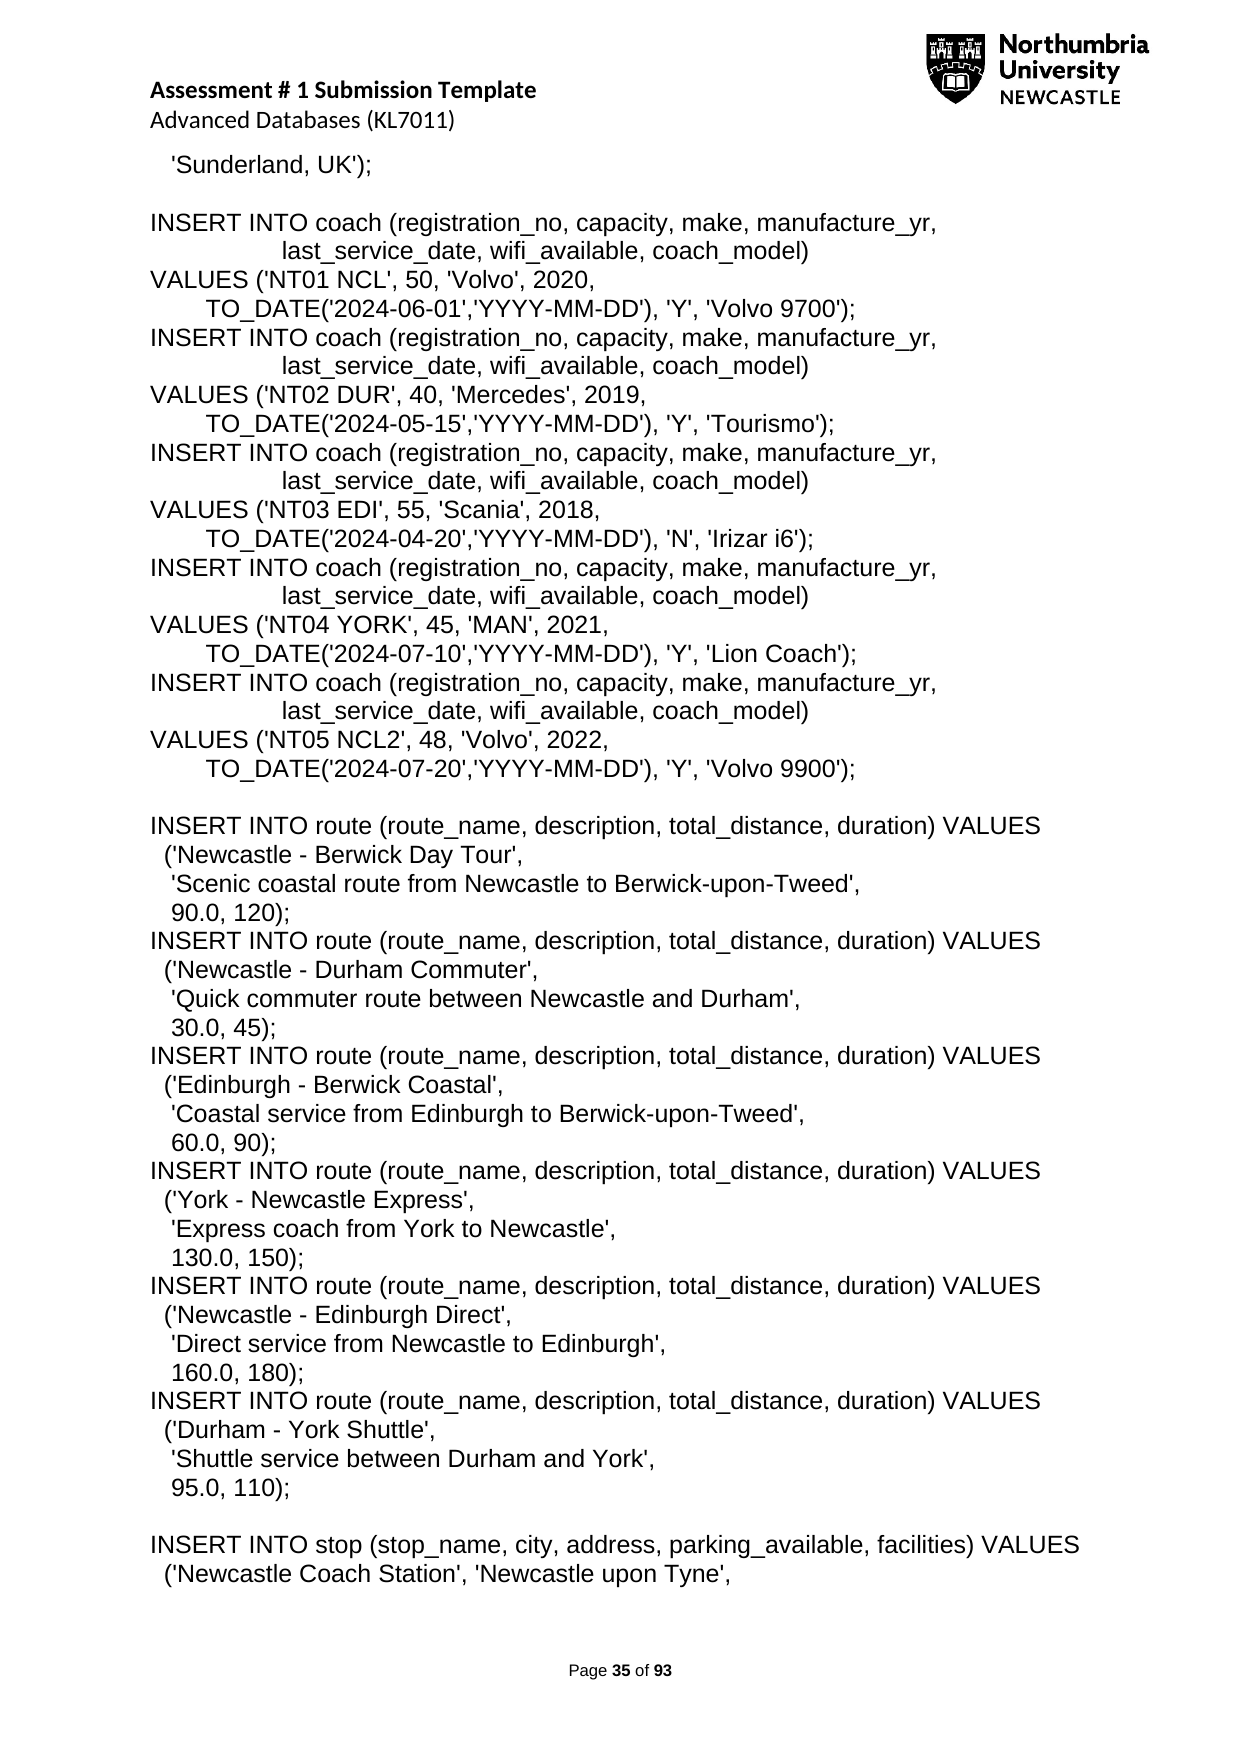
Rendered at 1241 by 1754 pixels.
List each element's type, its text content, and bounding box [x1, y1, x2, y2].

text INSERT INTO coach (registration_no, capacity, make, manufacture_yr, [150, 667, 1090, 696]
text INSERT INTO route (route_name, description, total_distance, duration) VALUES [150, 1041, 1090, 1070]
text VALUES ('NT02 DUR', 40, 'Mercedes', 2019, [150, 380, 1090, 409]
text INSERT INTO route (route_name, description, total_distance, duration) VALUES [150, 1156, 1090, 1185]
text ('Edinburgh - Berwick Coastal', [150, 1070, 1090, 1099]
text 'Sunderland, UK'); [150, 150, 1090, 179]
text 'Shuttle service between Durham and York', [150, 1444, 1090, 1472]
text INSERT INTO route (route_name, description, total_distance, duration) VALUES [150, 1386, 1090, 1415]
text TO_DATE('2024-04-20','YYYY-MM-DD'), 'N', 'Irizar i6'); [150, 524, 1090, 552]
text VALUES ('NT01 NCL', 50, 'Volvo', 2020, [150, 265, 1090, 294]
text 'Direct service from Newcastle to Edinburgh', [150, 1329, 1090, 1357]
text 160.0, 180); [150, 1357, 1090, 1386]
text last_service_date, wifi_available, coach_model) [150, 696, 1090, 725]
text last_service_date, wifi_available, coach_model) [150, 351, 1090, 380]
text 60.0, 90); [150, 1127, 1090, 1156]
text last_service_date, wifi_available, coach_model) [150, 466, 1090, 495]
text INSERT INTO coach (registration_no, capacity, make, manufacture_yr, [150, 437, 1090, 466]
text ('Newcastle Coach Station', 'Newcastle upon Tyne', [150, 1559, 1090, 1587]
text 'Scenic coastal route from Newcastle to Berwick-upon-Tweed', [150, 869, 1090, 897]
text last_service_date, wifi_available, coach_model) [150, 236, 1090, 265]
text TO_DATE('2024-07-10','YYYY-MM-DD'), 'Y', 'Lion Coach'); [150, 639, 1090, 667]
text 'Quick commuter route between Newcastle and Durham', [150, 984, 1090, 1012]
text ('Newcastle - Berwick Day Tour', [150, 840, 1090, 869]
text INSERT INTO coach (registration_no, capacity, make, manufacture_yr, [150, 552, 1090, 581]
picture [898, 6, 1178, 133]
text ('Newcastle - Durham Commuter', [150, 955, 1090, 984]
text VALUES ('NT04 YORK', 45, 'MAN', 2021, [150, 610, 1090, 639]
text 'Express coach from York to Newcastle', [150, 1214, 1090, 1242]
text ('Durham - York Shuttle', [150, 1415, 1090, 1444]
text INSERT INTO coach (registration_no, capacity, make, manufacture_yr, [150, 207, 1090, 236]
text TO_DATE('2024-06-01','YYYY-MM-DD'), 'Y', 'Volvo 9700'); [150, 294, 1090, 322]
text TO_DATE('2024-07-20','YYYY-MM-DD'), 'Y', 'Volvo 9900'); [150, 754, 1090, 782]
text INSERT INTO route (route_name, description, total_distance, duration) VALUES [150, 811, 1090, 840]
text ('York - Newcastle Express', [150, 1185, 1090, 1214]
text 30.0, 45); [150, 1012, 1090, 1041]
text ('Newcastle - Edinburgh Direct', [150, 1300, 1090, 1329]
text INSERT INTO coach (registration_no, capacity, make, manufacture_yr, [150, 322, 1090, 351]
text INSERT INTO route (route_name, description, total_distance, duration) VALUES [150, 1271, 1090, 1300]
text TO_DATE('2024-05-15','YYYY-MM-DD'), 'Y', 'Tourismo'); [150, 409, 1090, 437]
text VALUES ('NT05 NCL2', 48, 'Volvo', 2022, [150, 725, 1090, 754]
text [150, 1530, 1090, 1559]
text INSERT INTO route (route_name, description, total_distance, duration) VALUES [150, 926, 1090, 955]
text 'Coastal service from Edinburgh to Berwick-upon-Tweed', [150, 1099, 1090, 1127]
text 130.0, 150); [150, 1242, 1090, 1271]
text 90.0, 120); [150, 897, 1090, 926]
text 95.0, 110); [150, 1472, 1090, 1501]
text VALUES ('NT03 EDI', 55, 'Scania', 2018, [150, 495, 1090, 524]
text last_service_date, wifi_available, coach_model) [150, 581, 1090, 610]
